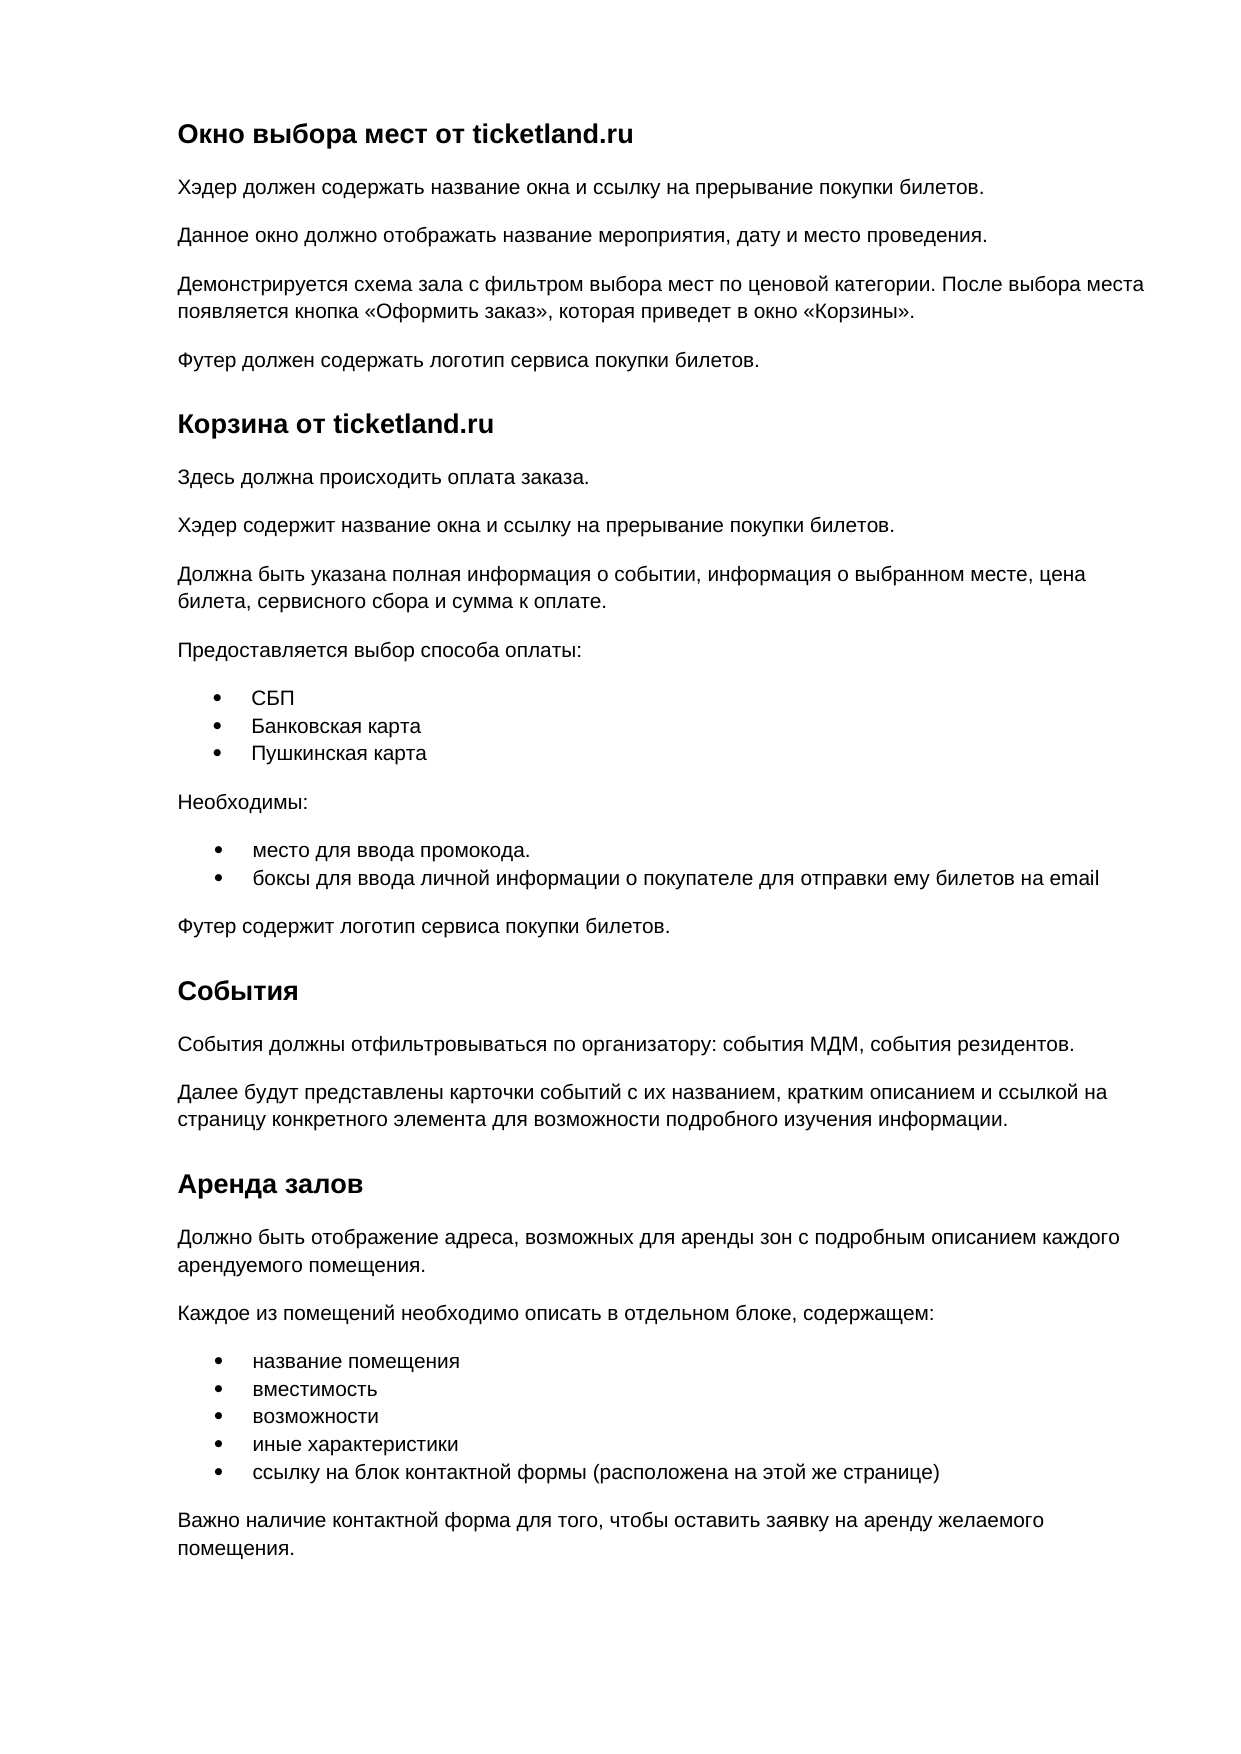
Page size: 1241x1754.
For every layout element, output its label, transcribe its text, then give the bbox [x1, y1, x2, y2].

list боксы для ввода личной информации о покупателе для отправки ему билетов на email [215, 865, 1152, 889]
text Данное окно должно отображать название мероприятия, дату и место проведения. [177, 223, 1152, 247]
list ссылку на блок контактной формы (расположена на этой же странице) [215, 1459, 1152, 1483]
text Важно наличие контактной форма для того, чтобы оставить заявку на аренду желаемого помещения. [177, 1508, 1152, 1559]
text Футер содержит логотип сервиса покупки билетов. [177, 914, 1152, 938]
text Предоставляется выбор способа оплаты: [177, 637, 1152, 661]
list название помещения [215, 1349, 1152, 1373]
subtitle Окно выбора мест от ticketland.ru [177, 118, 1152, 149]
subtitle Аренда залов [177, 1168, 1152, 1199]
text Хэдер должен содержать название окна и ссылку на прерывание покупки билетов. [177, 175, 1152, 199]
text События должны отфильтровываться по организатору: события МДМ, события резидентов. [177, 1031, 1152, 1055]
text Необходимы: [177, 789, 1152, 813]
list Пушкинская карта [213, 741, 1152, 765]
list возможности [215, 1404, 1152, 1428]
list Банковская карта [213, 713, 1152, 737]
text Должно быть отображение адреса, возможных для аренды зон с подробным описанием каждого арендуемого помещения. [177, 1225, 1152, 1276]
text Должна быть указана полная информация о событии, информация о выбранном месте, цена билета, сервисного сбора и сумма к оплате. [177, 562, 1152, 613]
text Далее будут представлены карточки событий с их названием, кратким описанием и ссылкой на страницу конкретного элемента для возможности подробного изучения информации. [177, 1080, 1152, 1131]
list СБП [213, 686, 1152, 710]
text Демонстрируется схема зала с фильтром выбора мест по ценовой категории. После выбора места появляется кнопка «Оформить заказ», которая приведет в окно «Корзины». [177, 272, 1152, 323]
list место для ввода промокода. [215, 838, 1152, 862]
list вместимость [215, 1377, 1152, 1401]
text Хэдер содержит название окна и ссылку на прерывание покупки билетов. [177, 513, 1152, 537]
text Футер должен содержать логотип сервиса покупки билетов. [177, 347, 1152, 371]
list иные характеристики [215, 1432, 1152, 1456]
text Каждое из помещений необходимо описать в отдельном блоке, содержащем: [177, 1301, 1152, 1325]
text Здесь должна происходить оплата заказа. [177, 465, 1152, 489]
subtitle События [177, 975, 1152, 1006]
subtitle Корзина от ticketland.ru [177, 408, 1152, 439]
